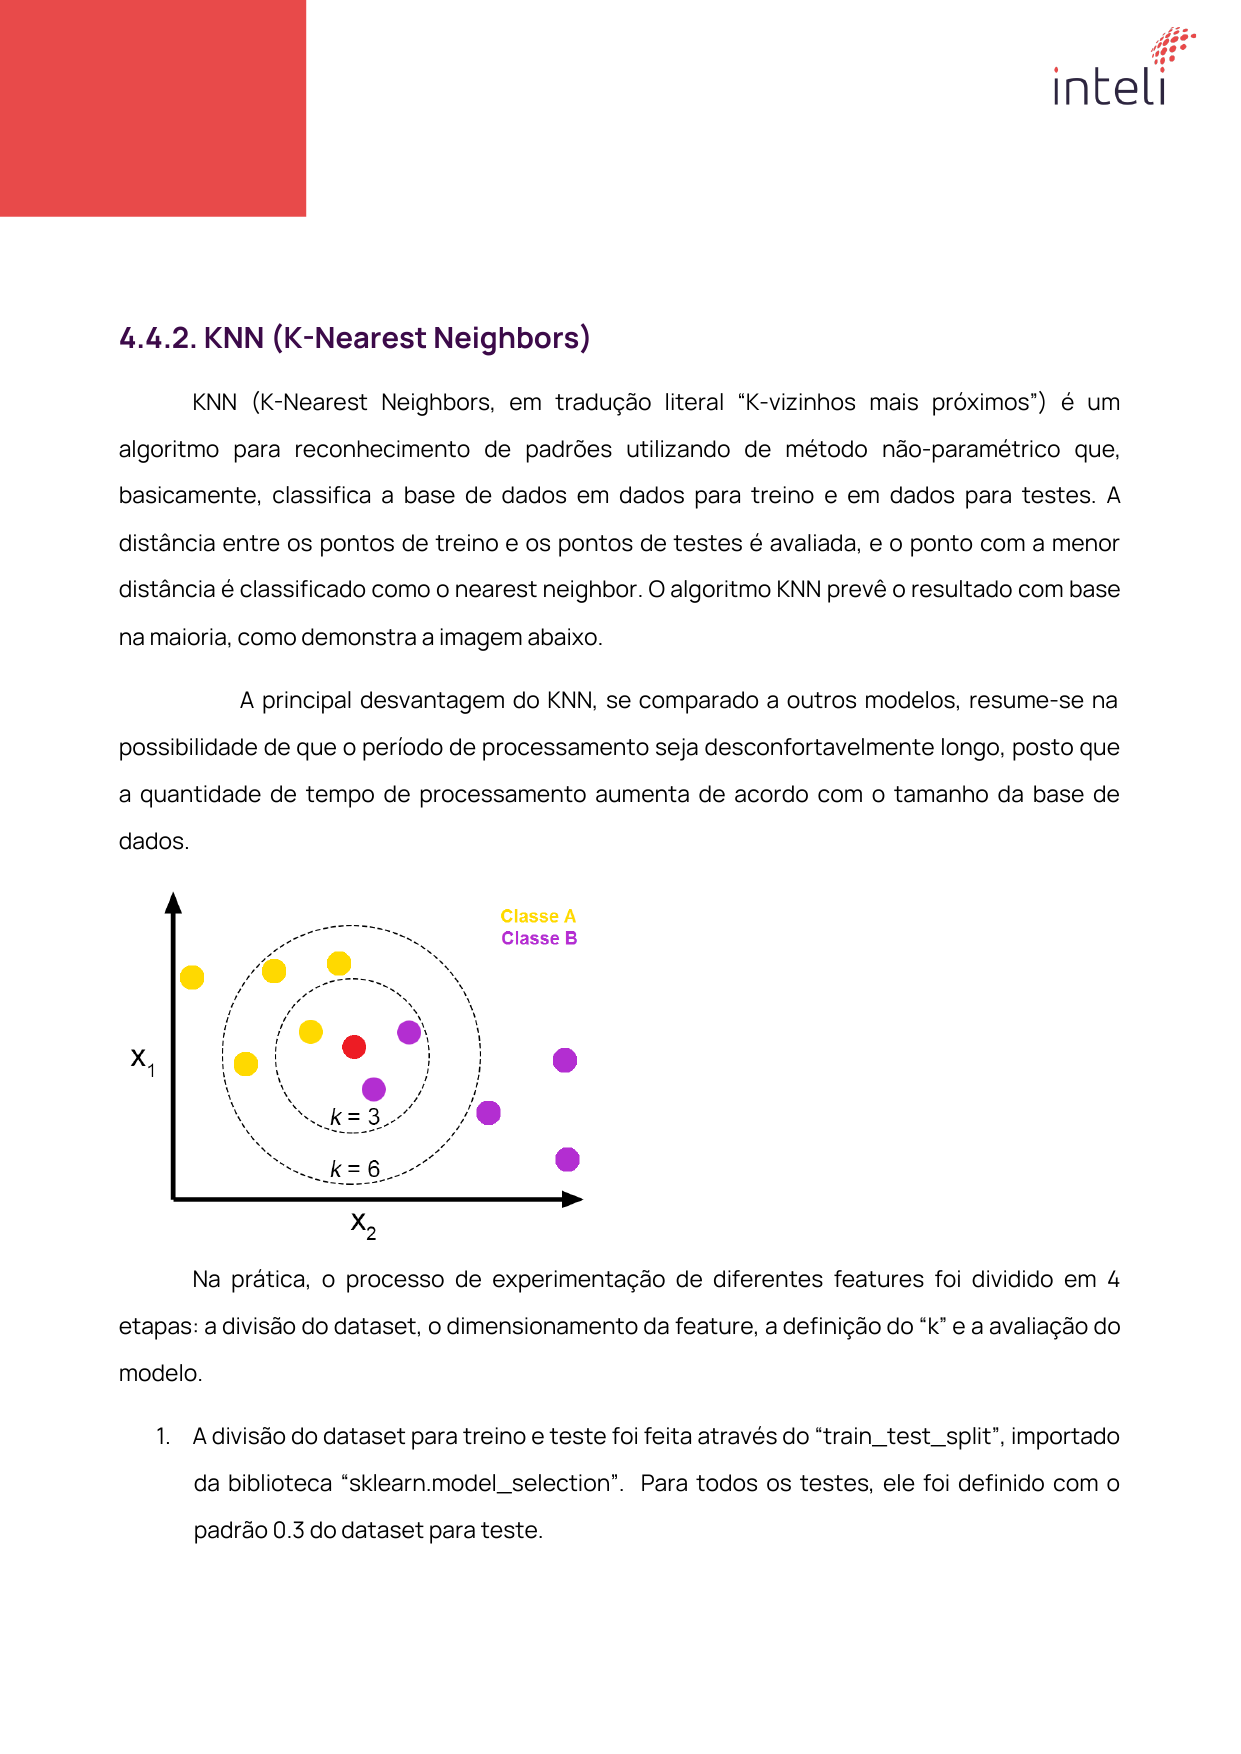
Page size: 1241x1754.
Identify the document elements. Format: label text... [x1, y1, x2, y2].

list A divisão do dataset para treino e teste foi feita através do “train_test_split”, importado da biblioteca “sklearn.model_selection”. Para todos os testes, ele foi definido com o padrão 0.3 do dataset para teste. [156, 1420, 1122, 1546]
text KNN (K-Nearest Neighbors, em tradução literal “K-vizinhos mais próximos”) é um algoritmo para reconhecimento de padrões utilizando de método não-paramétrico que, basicamente, classifica a base de dados em dados para treino e em dados para testes. A distância entre os pontos de treino e os pontos de testes é avaliada, e o ponto com a menor distância é classificado como o nearest neighbor. O algoritmo KNN prevê o resultado com base na maioria, como demonstra a imagem abaixo. [118, 386, 1122, 652]
picture [0, 0, 307, 217]
picture [1054, 27, 1197, 105]
text Na prática, o processo de experimentação de diferentes features foi dividido em 4 etapas: a divisão do dataset, o dimensionamento da feature, a definição do “k” e a avaliação do modelo. [118, 1263, 1122, 1388]
text A principal desvantagem do KNN, se comparado a outros modelos, resume-se na possibilidade de que o período de processamento seja desconfortavelmente longo, posto que a quantidade de tempo de processamento aumenta de acordo com o tamanho da base de dados. [118, 684, 1122, 856]
picture [118, 888, 593, 1244]
subtitle 4.4.2. KNN (K-Nearest Neighbors) [118, 317, 1122, 357]
